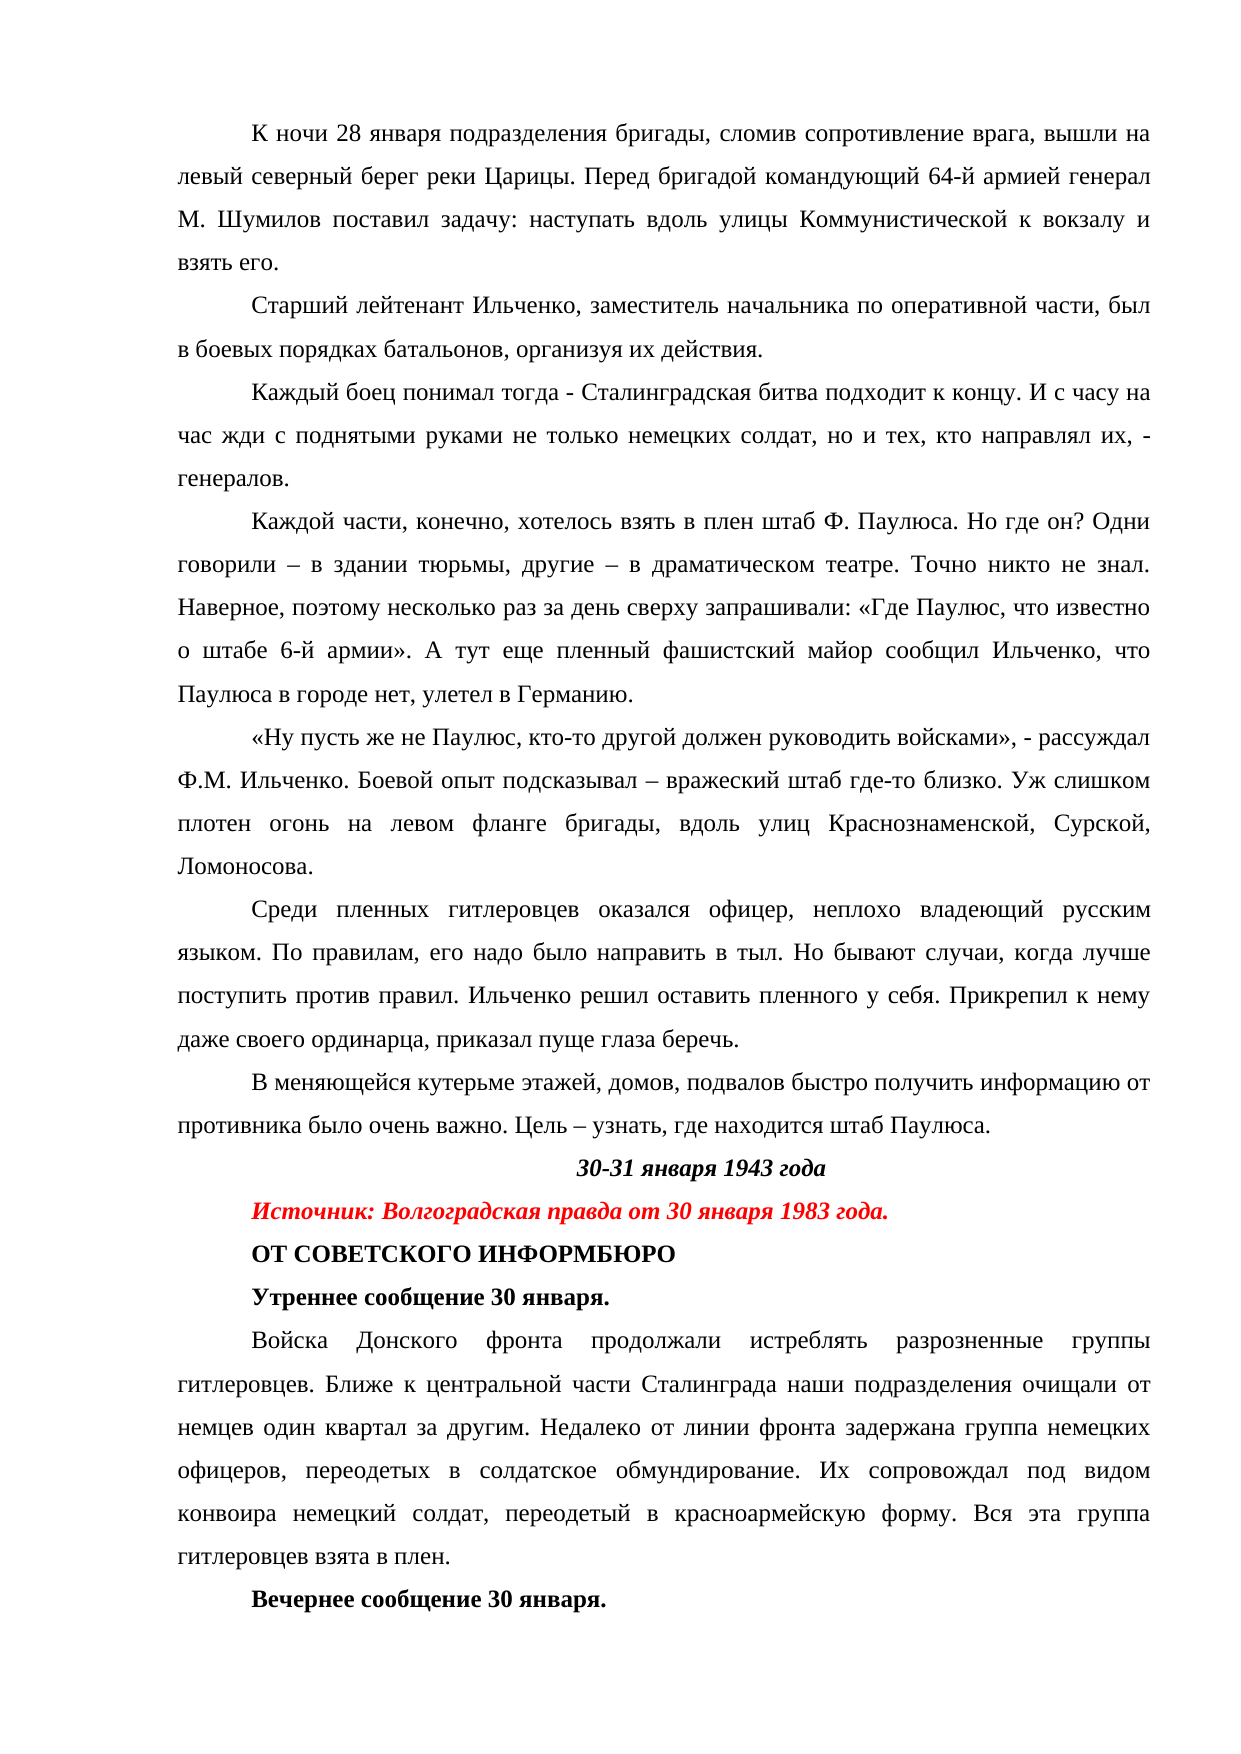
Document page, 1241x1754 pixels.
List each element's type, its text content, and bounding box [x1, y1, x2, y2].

text Вечернее сообщение 30 января. [177, 1584, 1152, 1613]
text Каждый боец понимал тогда - Сталинградская битва подходит к концу. И с часу на час жди с поднятыми руками не только немецких солдат, но и тех, кто направлял их, - генералов. [177, 377, 1152, 492]
text К ночи 28 января подразделения бригады, сломив сопротивление врага, вышли на левый северный берег реки Царицы. Перед бригадой командующий 64-й армией генерал М. Шумилов поставил задачу: наступать вдоль улицы Коммунистической к вокзалу и взять его. [177, 118, 1152, 276]
text Каждой части, конечно, хотелось взять в плен штаб Ф. Паулюса. Но где он? Одни говорили – в здании тюрьмы, другие – в драматическом театре. Точно никто не знал. Наверное, поэтому несколько раз за день сверху запрашивали: «Где Паулюс, что известно о штабе 6-й армии». А тут еще пленный фашистский майор сообщил Ильченко, что Паулюса в городе нет, улетел в Германию. [177, 506, 1152, 707]
text Источник: Волгоградская правда от 30 января 1983 года. [177, 1196, 1152, 1225]
text Утреннее сообщение 30 января. [177, 1282, 1152, 1311]
text Войска Донского фронта продолжали истреблять разрозненные группы гитлеровцев. Ближе к центральной части Сталинграда наши подразделения очищали от немцев один квартал за другим. Недалеко от линии фронта задержана группа немецких офицеров, переодетых в солдатское обмундирование. Их сопровождал под видом конвоира немецкий солдат, переодетый в красноармейскую форму. Вся эта группа гитлеровцев взята в плен. [177, 1326, 1152, 1570]
text В меняющейся кутерьме этажей, домов, подвалов быстро получить информацию от противника было очень важно. Цель – узнать, где находится штаб Паулюса. [177, 1067, 1152, 1139]
text Среди пленных гитлеровцев оказался офицер, неплохо владеющий русским языком. По правилам, его надо было направить в тыл. Но бывают случаи, когда лучше поступить против правил. Ильченко решил оставить пленного у себя. Прикрепил к нему даже своего ординарца, приказал пуще глаза беречь. [177, 894, 1152, 1052]
text Старший лейтенант Ильченко, заместитель начальника по оперативной части, был в боевых порядках батальонов, организуя их действия. [177, 291, 1152, 362]
text ОТ СОВЕТСКОГО ИНФОРМБЮРО [177, 1239, 1152, 1268]
text «Ну пусть же не Паулюс, кто-то другой должен руководить войсками», - рассуждал Ф.М. Ильченко. Боевой опыт подсказывал – вражеский штаб где-то близко. Уж слишком плотен огонь на левом фланге бригады, вдоль улиц Краснознаменской, Сурской, Ломоносова. [177, 722, 1152, 880]
text 30-31 января 1943 года [177, 1153, 1152, 1182]
